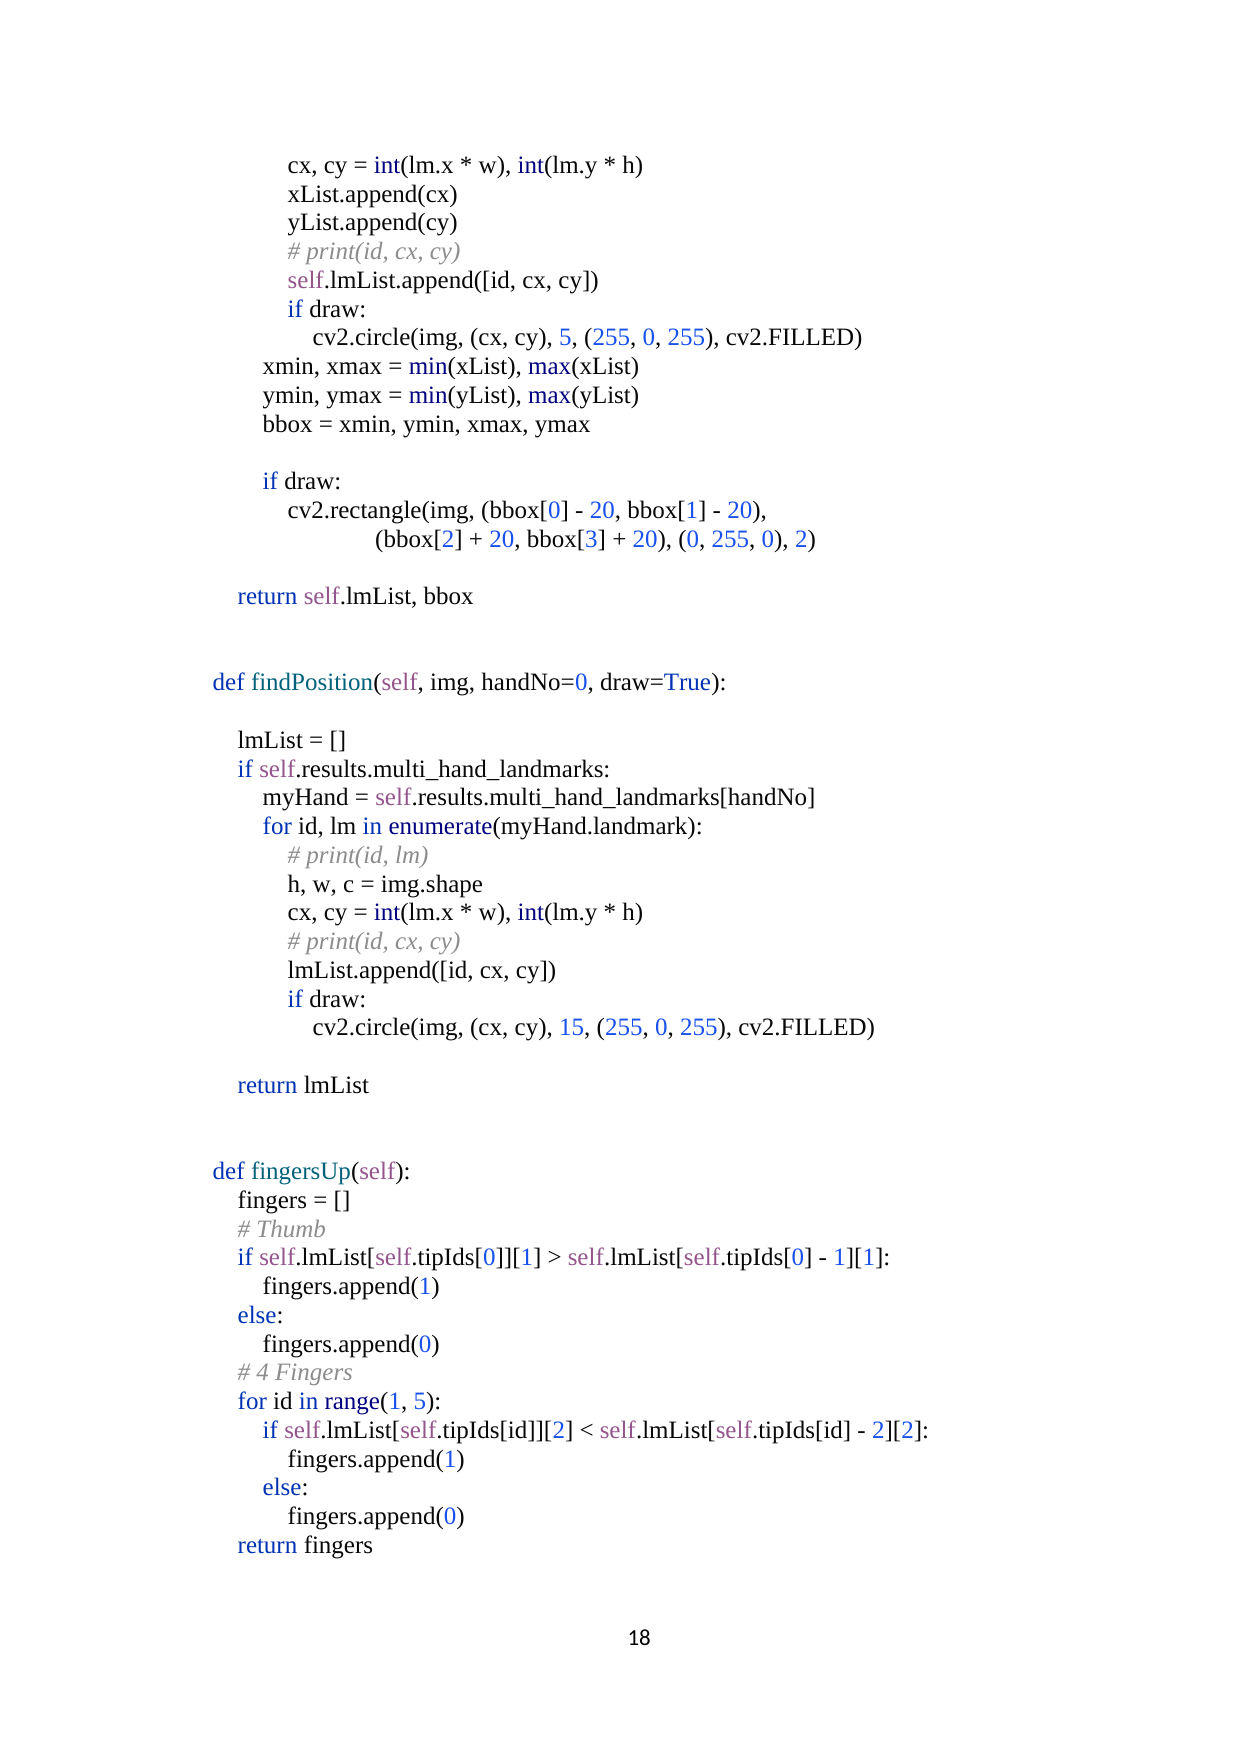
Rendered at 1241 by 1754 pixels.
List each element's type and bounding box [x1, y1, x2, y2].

text [187, 150, 1090, 1587]
picture [332, 1163, 337, 1176]
